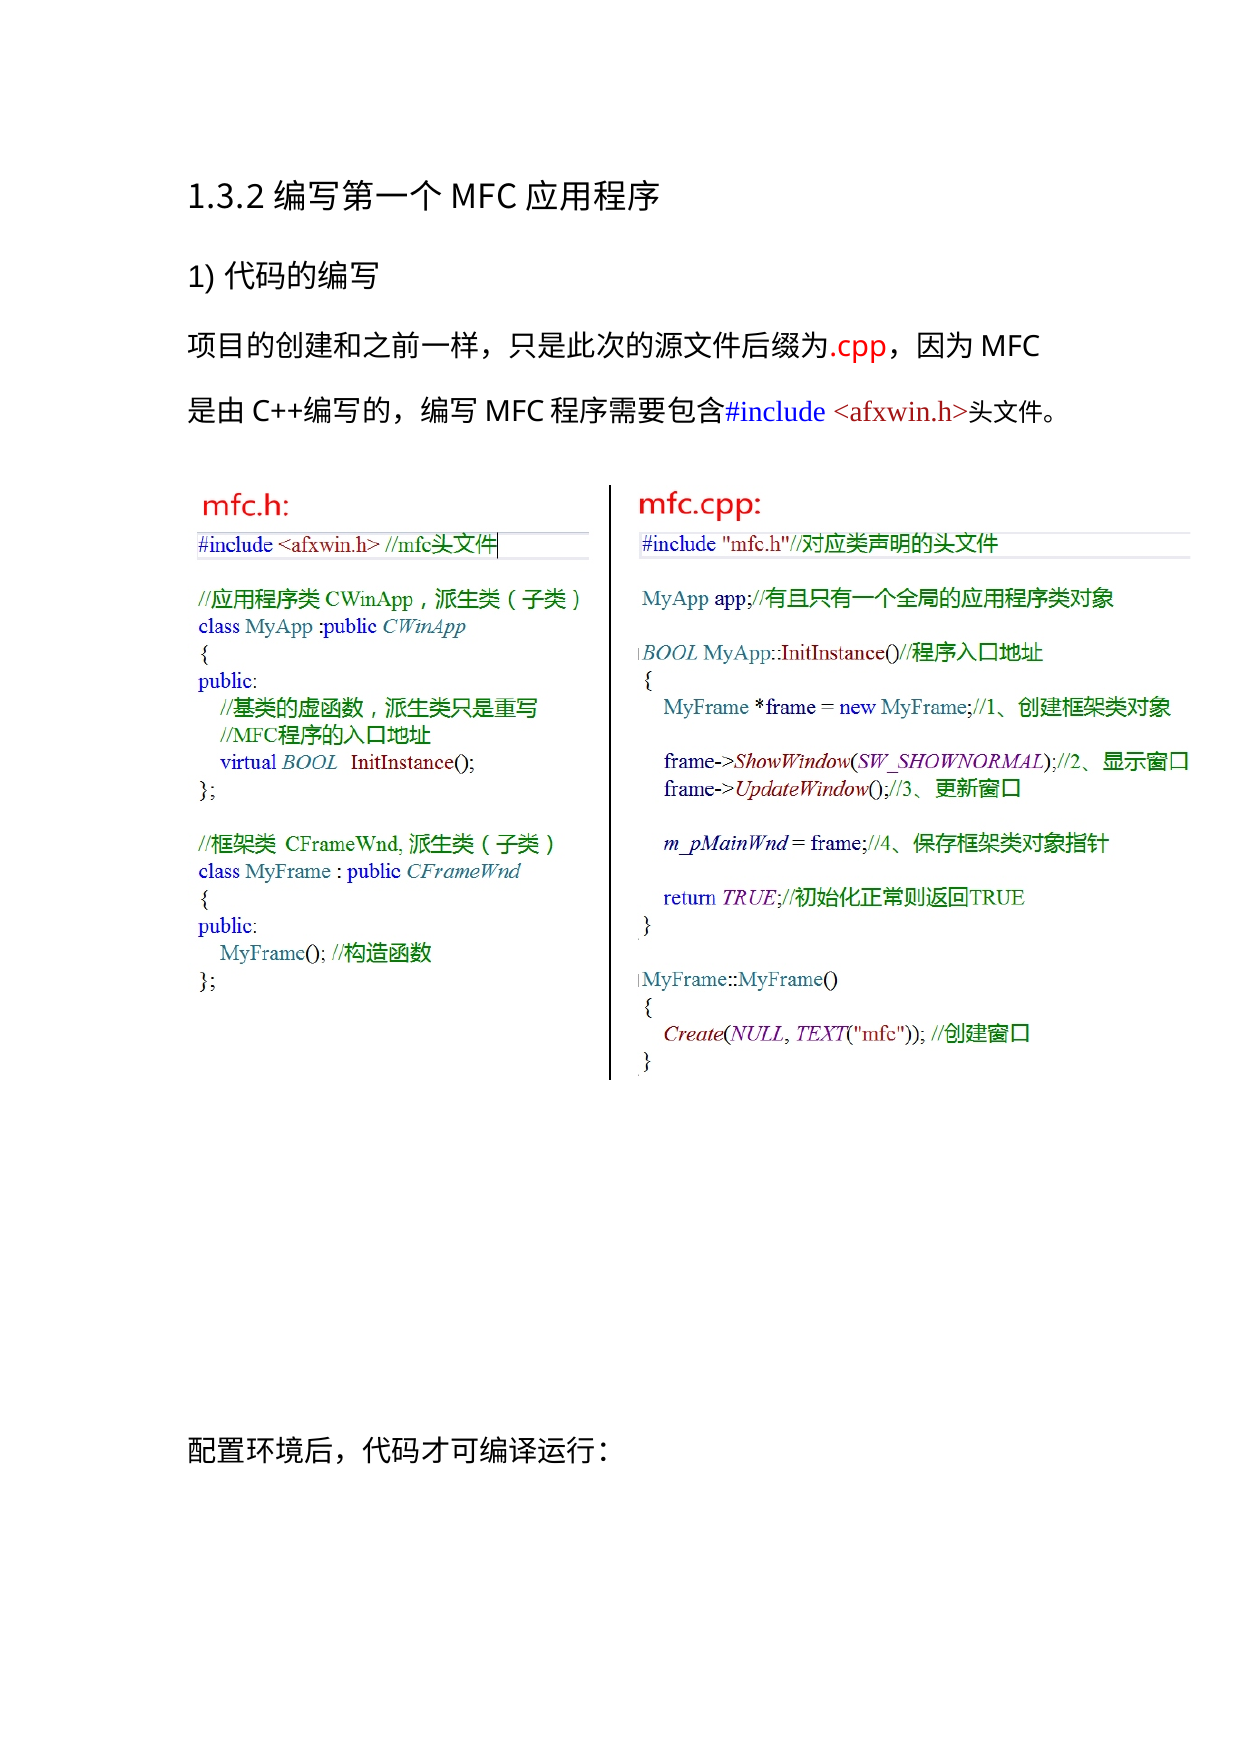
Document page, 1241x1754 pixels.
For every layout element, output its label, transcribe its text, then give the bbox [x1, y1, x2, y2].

text 项目的创建和之前一样，只是此次的源文件后缀为.cpp，因为MFC是由C++编写的，编写MFC程序需要包含#include <afxwin.h>头文件。 [187, 311, 1053, 441]
text 配置环境后，代码才可编译运行： [187, 1416, 1053, 1481]
picture [187, 485, 1191, 1080]
text 1) 代码的编写 [187, 241, 1053, 306]
text 1.3.2 编写第一个MFC应用程序 [187, 162, 1053, 227]
